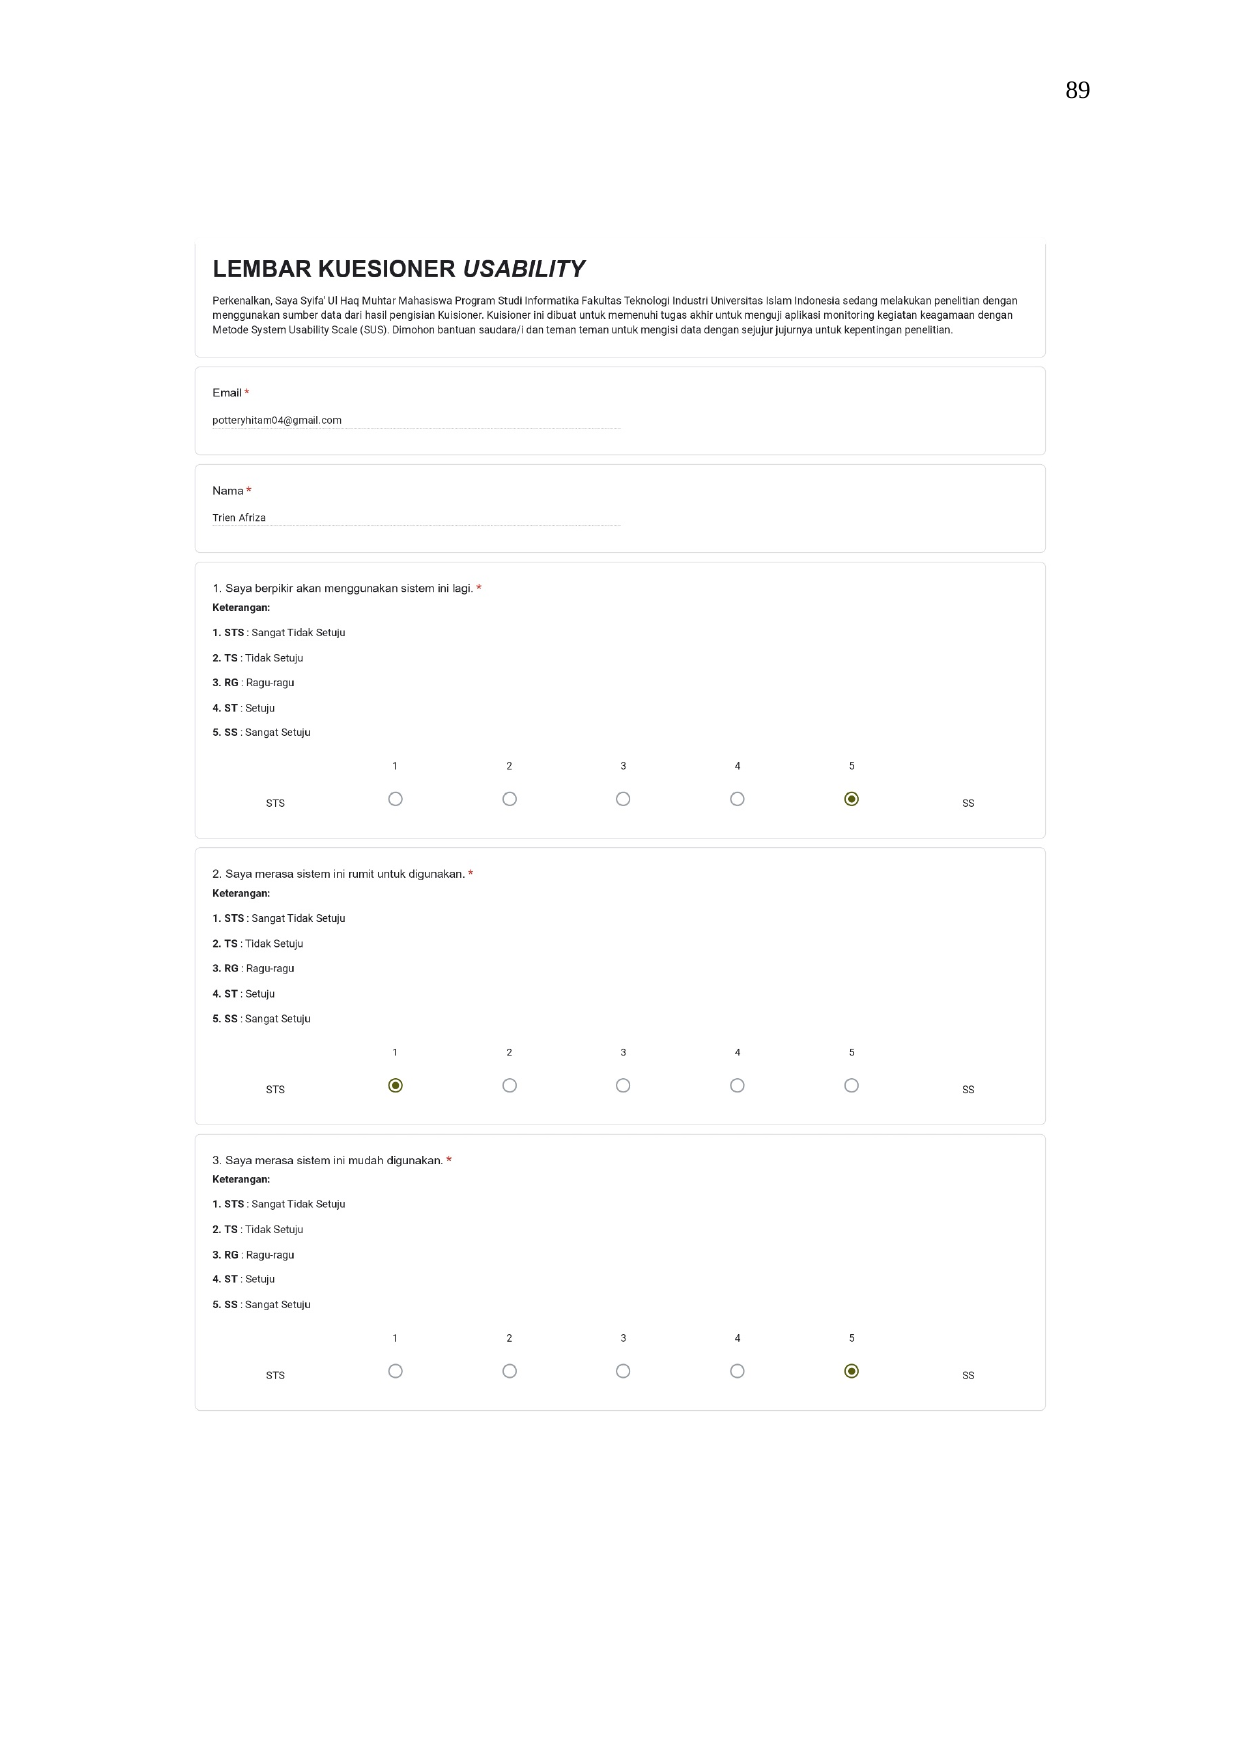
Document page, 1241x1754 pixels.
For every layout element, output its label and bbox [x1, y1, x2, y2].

picture [150, 150, 1090, 1480]
